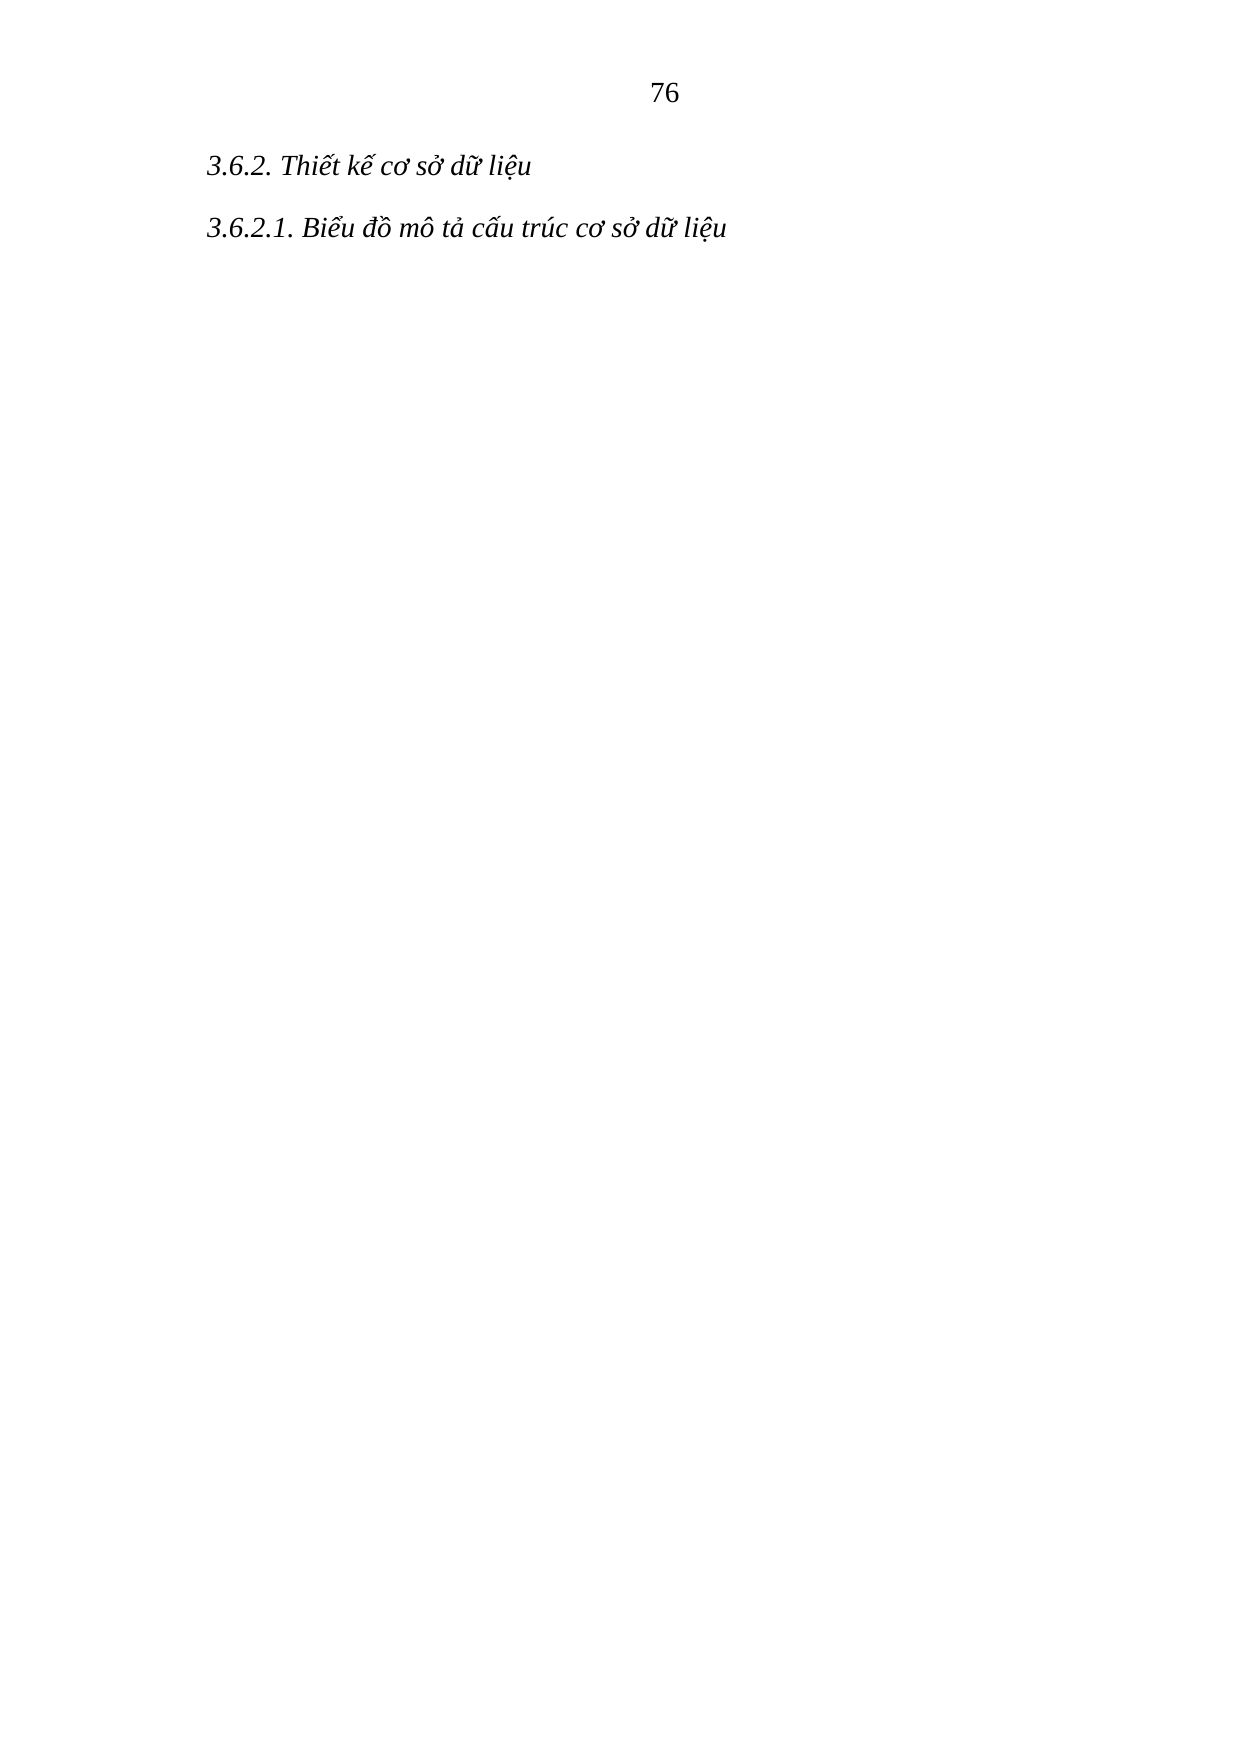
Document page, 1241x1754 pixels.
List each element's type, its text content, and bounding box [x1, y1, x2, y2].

subtitle Thiết kế cơ sở dữ liệu [207, 148, 1122, 181]
subtitle Biểu đồ mô tả cấu trúc cơ sở dữ liệu [207, 211, 1122, 244]
